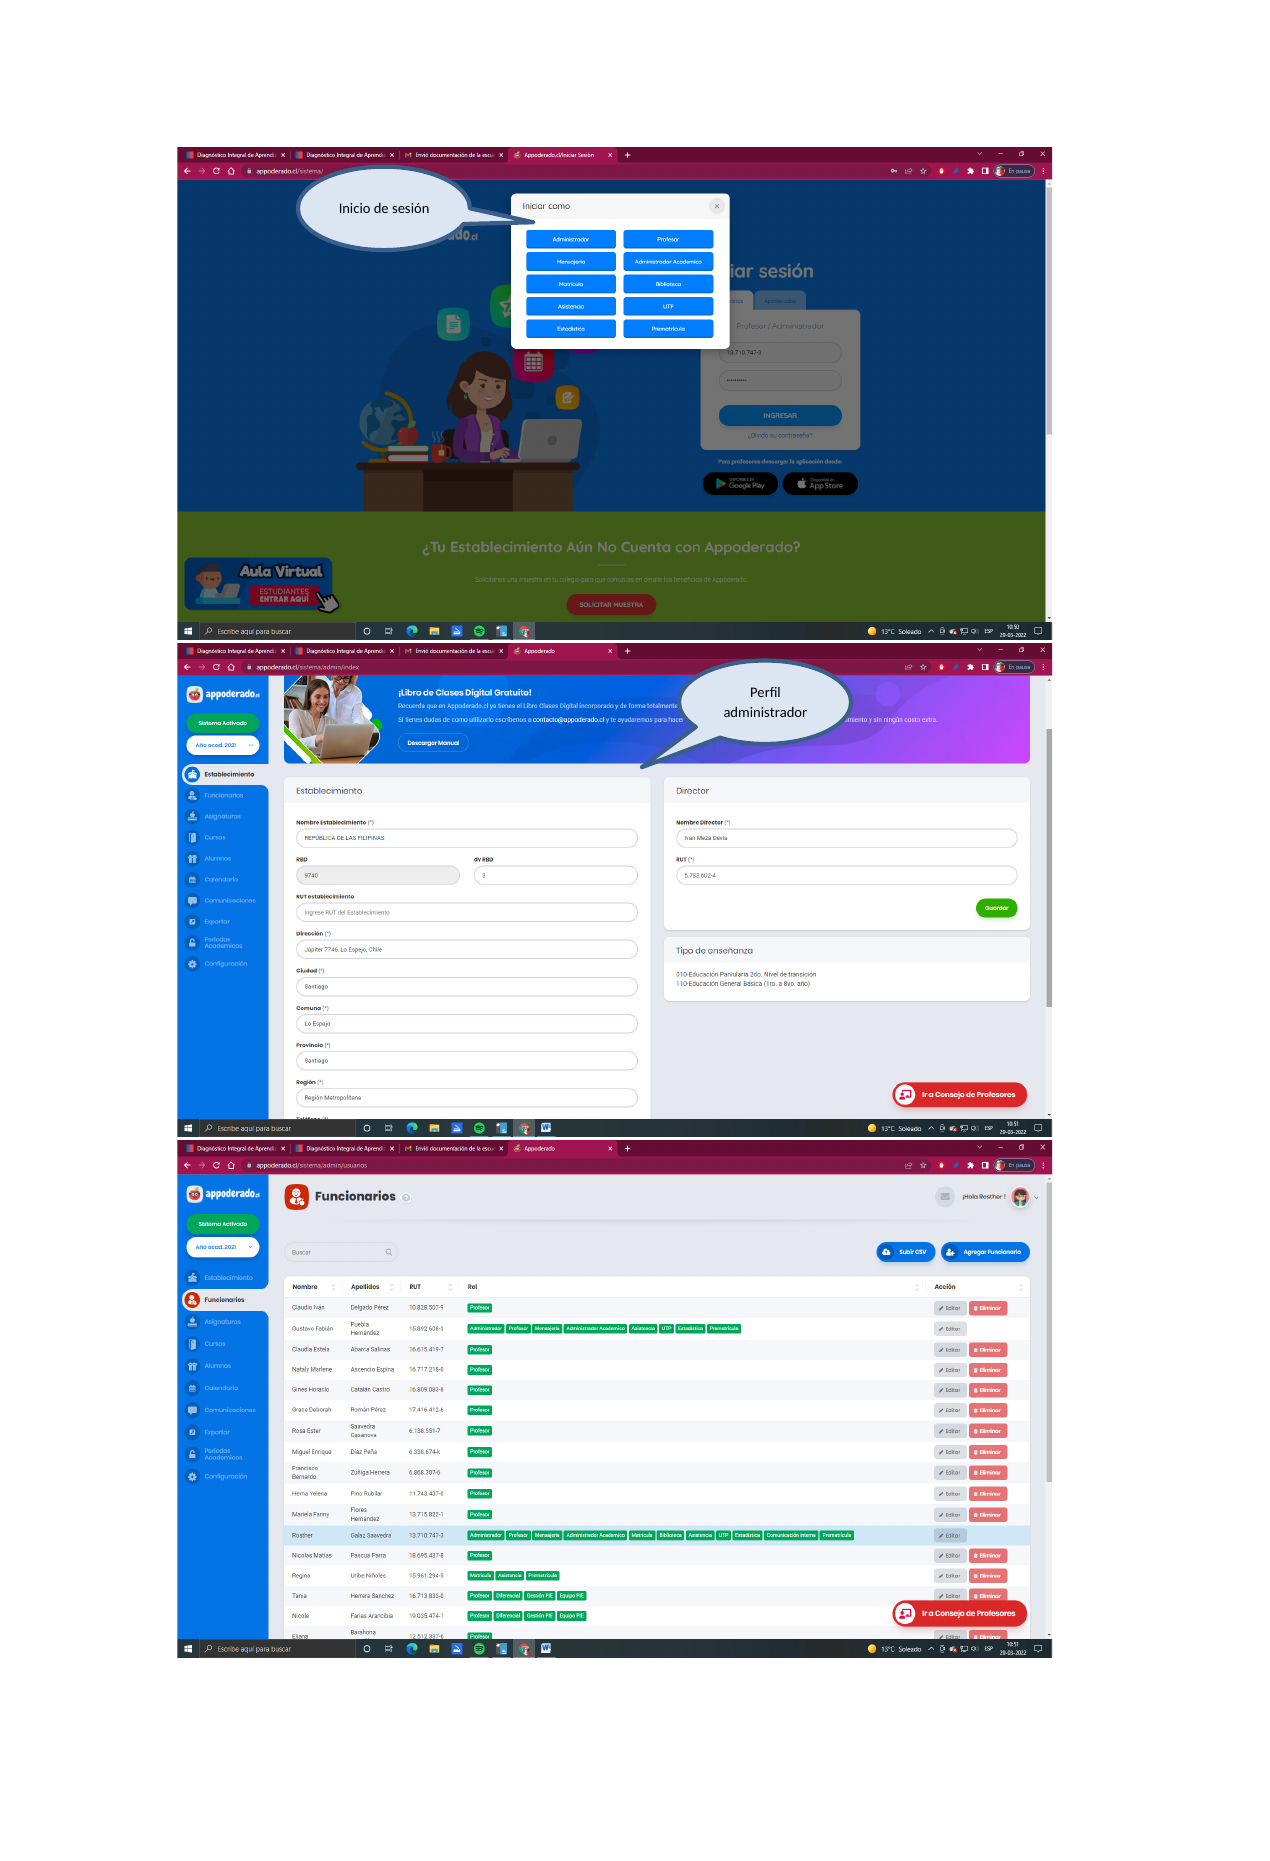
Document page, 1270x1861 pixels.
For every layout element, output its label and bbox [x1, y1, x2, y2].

picture [177, 643, 1053, 1137]
picture [177, 147, 1053, 640]
picture [177, 1140, 1053, 1658]
